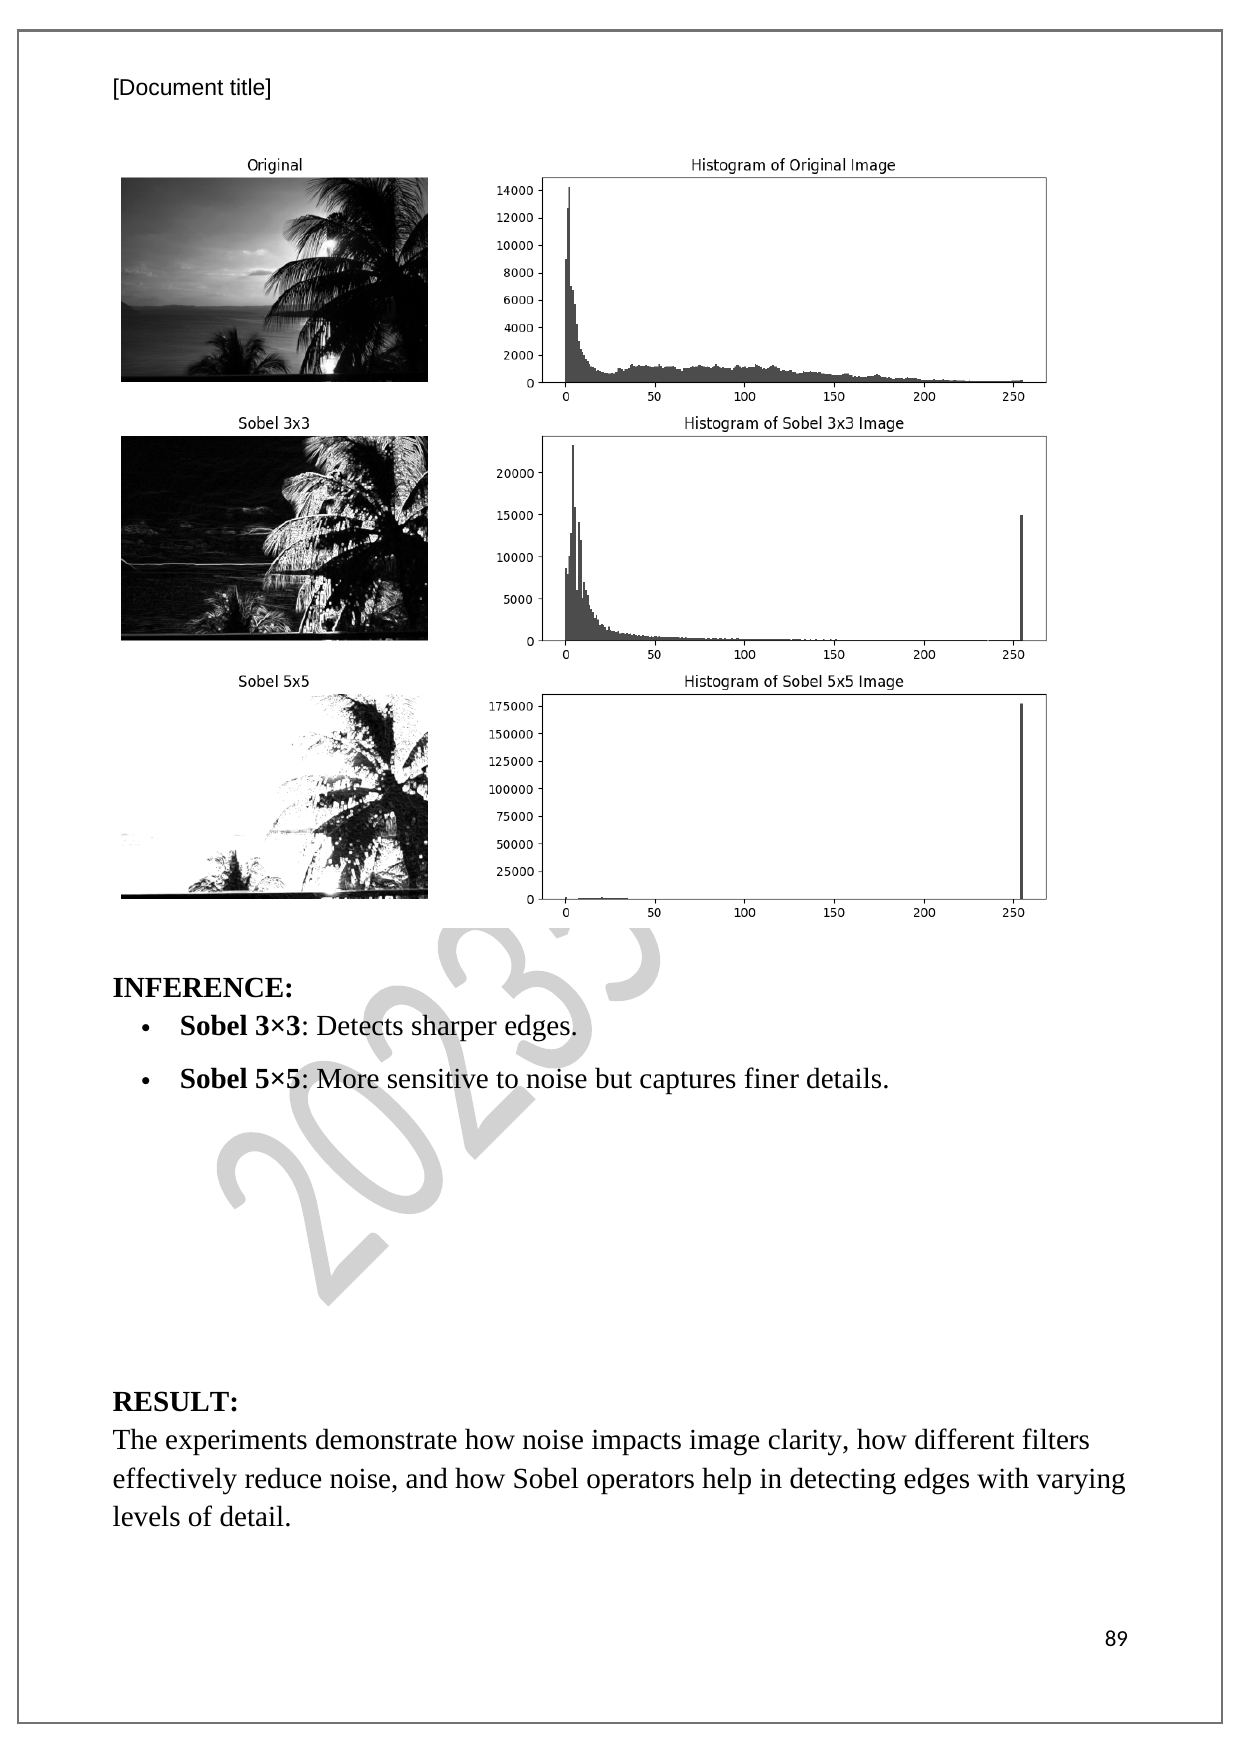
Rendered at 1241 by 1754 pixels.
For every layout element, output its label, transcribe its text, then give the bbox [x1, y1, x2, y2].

picture [112, 150, 1053, 928]
text INFERENCE: [112, 970, 1128, 1003]
list Sobel 3×3: Detects sharper edges. [142, 1008, 1128, 1042]
list Sobel 5×5: More sensitive to noise but captures finer details. [142, 1061, 1128, 1095]
text The experiments demonstrate how noise impacts image clarity, how different filters effectively reduce noise, and how Sobel operators help in detecting edges with varying levels of detail. [112, 1422, 1128, 1533]
text RESULT: [112, 1384, 1128, 1417]
